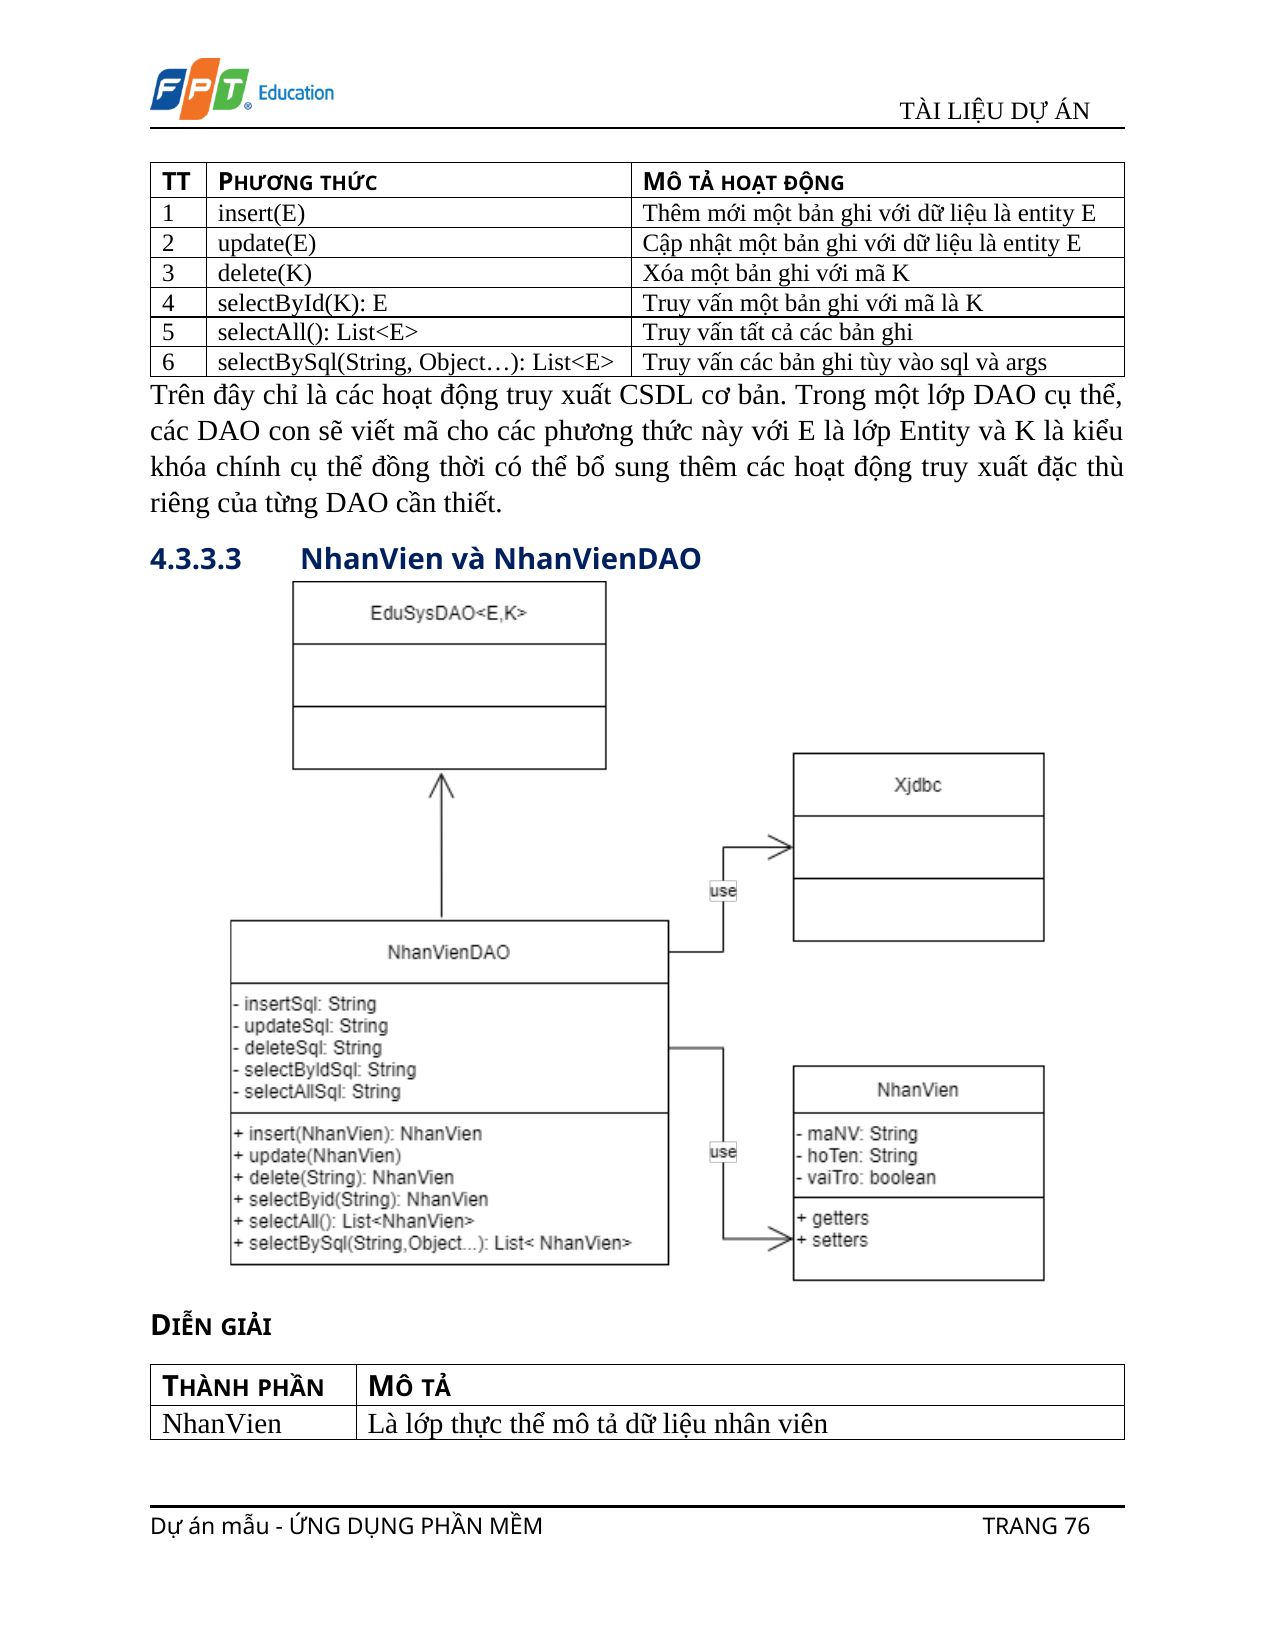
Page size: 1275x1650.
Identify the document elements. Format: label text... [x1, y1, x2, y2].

subtitle NhanVien và NhanVienDAO [150, 538, 1125, 578]
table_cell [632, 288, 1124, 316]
picture [230, 581, 1045, 1286]
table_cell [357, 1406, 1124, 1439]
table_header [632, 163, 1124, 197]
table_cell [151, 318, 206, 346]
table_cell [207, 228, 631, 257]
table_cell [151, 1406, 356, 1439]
text Trên đây chỉ là các hoạt động truy xuất CSDL cơ bản. Trong một lớp DAO cụ thể, các DAO con sẽ viết mã cho các phương thức này với E là lớp Entity và K là kiểu khóa chính cụ thể đồng thời có thể bổ sung thêm các hoạt động truy xuất đặc thù riêng của từng DAO cần thiết. [150, 377, 1125, 519]
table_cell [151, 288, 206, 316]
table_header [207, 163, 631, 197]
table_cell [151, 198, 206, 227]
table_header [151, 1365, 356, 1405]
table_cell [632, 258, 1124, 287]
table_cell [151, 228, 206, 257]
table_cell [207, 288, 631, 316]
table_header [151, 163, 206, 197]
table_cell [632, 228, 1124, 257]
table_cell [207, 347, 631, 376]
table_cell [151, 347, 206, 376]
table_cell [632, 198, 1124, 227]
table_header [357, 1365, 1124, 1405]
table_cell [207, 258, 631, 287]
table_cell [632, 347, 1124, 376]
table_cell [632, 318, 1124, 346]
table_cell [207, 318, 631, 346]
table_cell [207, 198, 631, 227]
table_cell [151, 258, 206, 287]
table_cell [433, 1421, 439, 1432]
text Diễn giải [150, 1304, 1125, 1344]
picture [150, 58, 336, 120]
